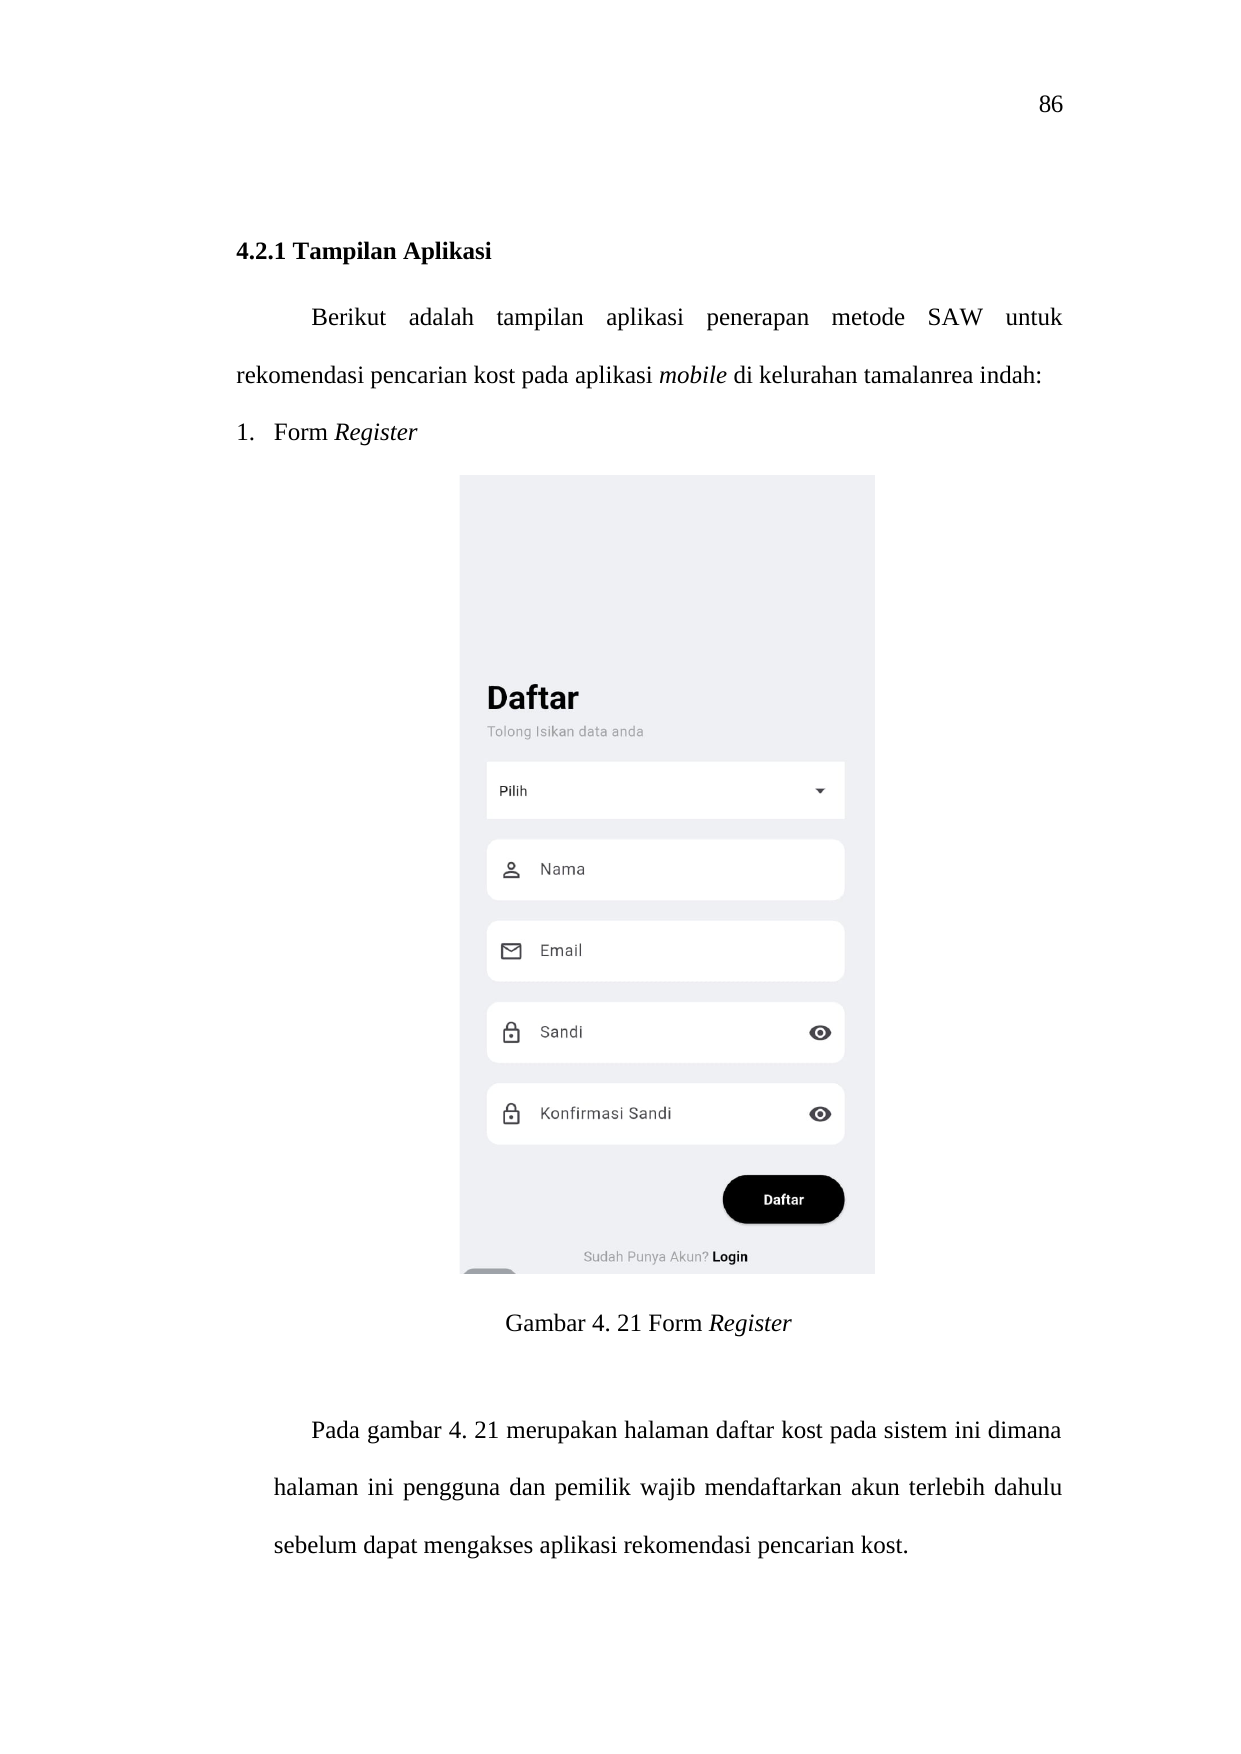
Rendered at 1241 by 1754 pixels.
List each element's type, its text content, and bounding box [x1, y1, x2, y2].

text Gambar 4. 21 Form Register [236, 1308, 1063, 1336]
picture [459, 475, 875, 1274]
list Form Register [236, 417, 1063, 446]
subtitle 4.2.1 Tampilan Aplikasi [236, 236, 1063, 265]
list Pada gambar 4. 21 merupakan halaman daftar kost pada sistem ini dimana halaman ini pengguna dan pemilik wajib mendaftarkan akun terlebih dahulu sebelum dapat mengakses aplikasi rekomendasi pencarian kost. [274, 1415, 1063, 1558]
text Berikut adalah tampilan aplikasi penerapan metode SAW untuk rekomendasi pencarian kost pada aplikasi mobile di kelurahan tamalanrea indah: [236, 302, 1063, 389]
